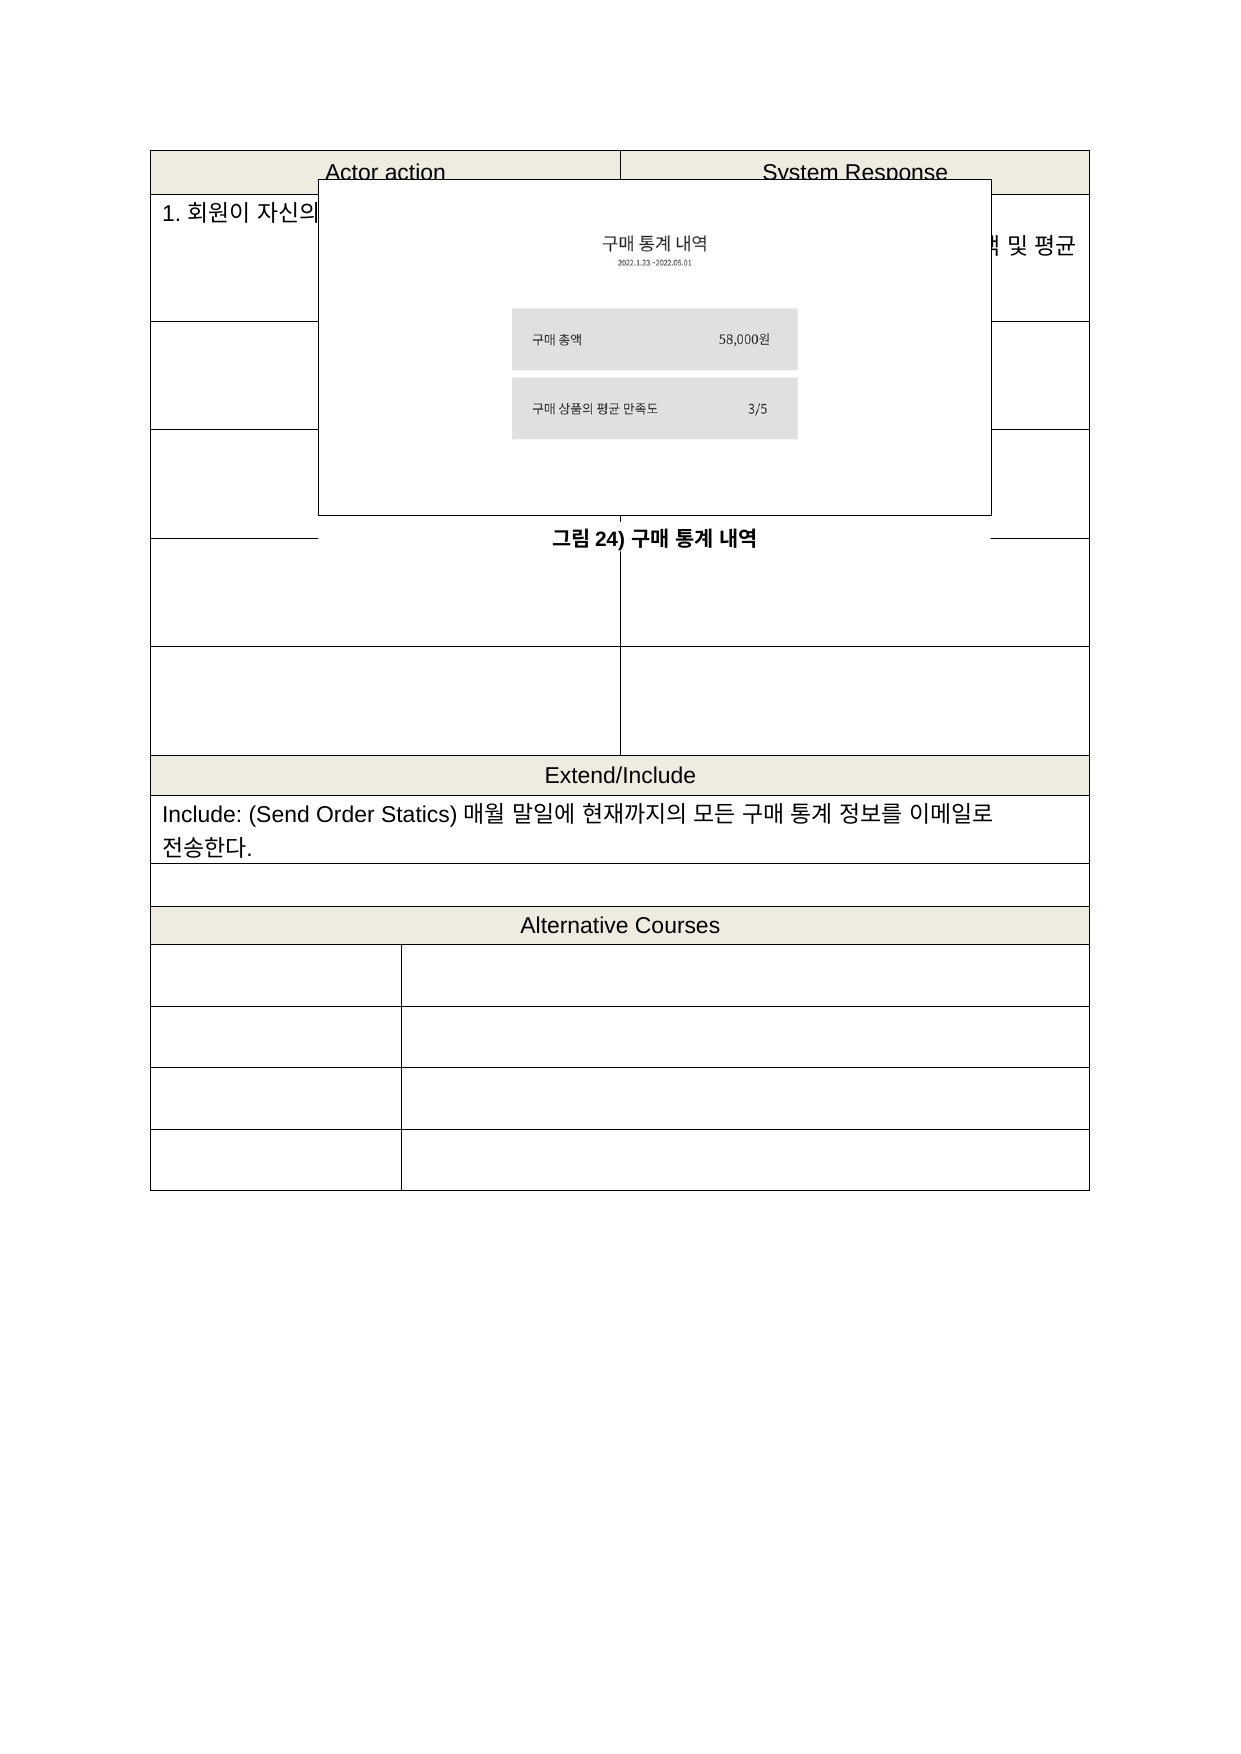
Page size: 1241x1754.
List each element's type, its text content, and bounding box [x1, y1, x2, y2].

table_cell [402, 945, 1089, 1006]
table_cell [151, 864, 1089, 906]
table_cell 2. 삭제되지 않은 내역 중 현재까지 구매한 모든 상품에 대한 총액 및 평균 구매만족도를 출력한다. [992, 195, 1089, 321]
table_cell System Response [621, 151, 1089, 194]
table_cell Actor action [151, 151, 620, 194]
table_cell 1. 회원이 자신의 구매 통계 페이지를 조회한다. [151, 195, 318, 321]
table_cell [151, 1007, 401, 1067]
table_cell [402, 1130, 1089, 1190]
picture [319, 180, 991, 515]
table_cell [621, 647, 1089, 754]
table_cell [402, 1007, 1089, 1067]
table_cell Extend/Include [151, 756, 1089, 795]
table_cell Include: (Send Order Statics) 매월 말일에 현재까지의 모든 구매 통계 정보를 이메일로 전송한다. [151, 796, 1089, 863]
table_cell [151, 1068, 401, 1129]
table_cell [151, 1130, 401, 1190]
table_cell [621, 539, 1089, 646]
table_cell [151, 322, 318, 429]
table_cell [151, 647, 620, 754]
table_cell [151, 945, 401, 1006]
table_cell [151, 430, 620, 538]
table_cell [992, 322, 1089, 429]
table_cell [621, 430, 1089, 538]
table_cell Alternative Courses [151, 907, 1089, 944]
table_cell [151, 539, 620, 646]
table_cell [402, 1068, 1089, 1129]
